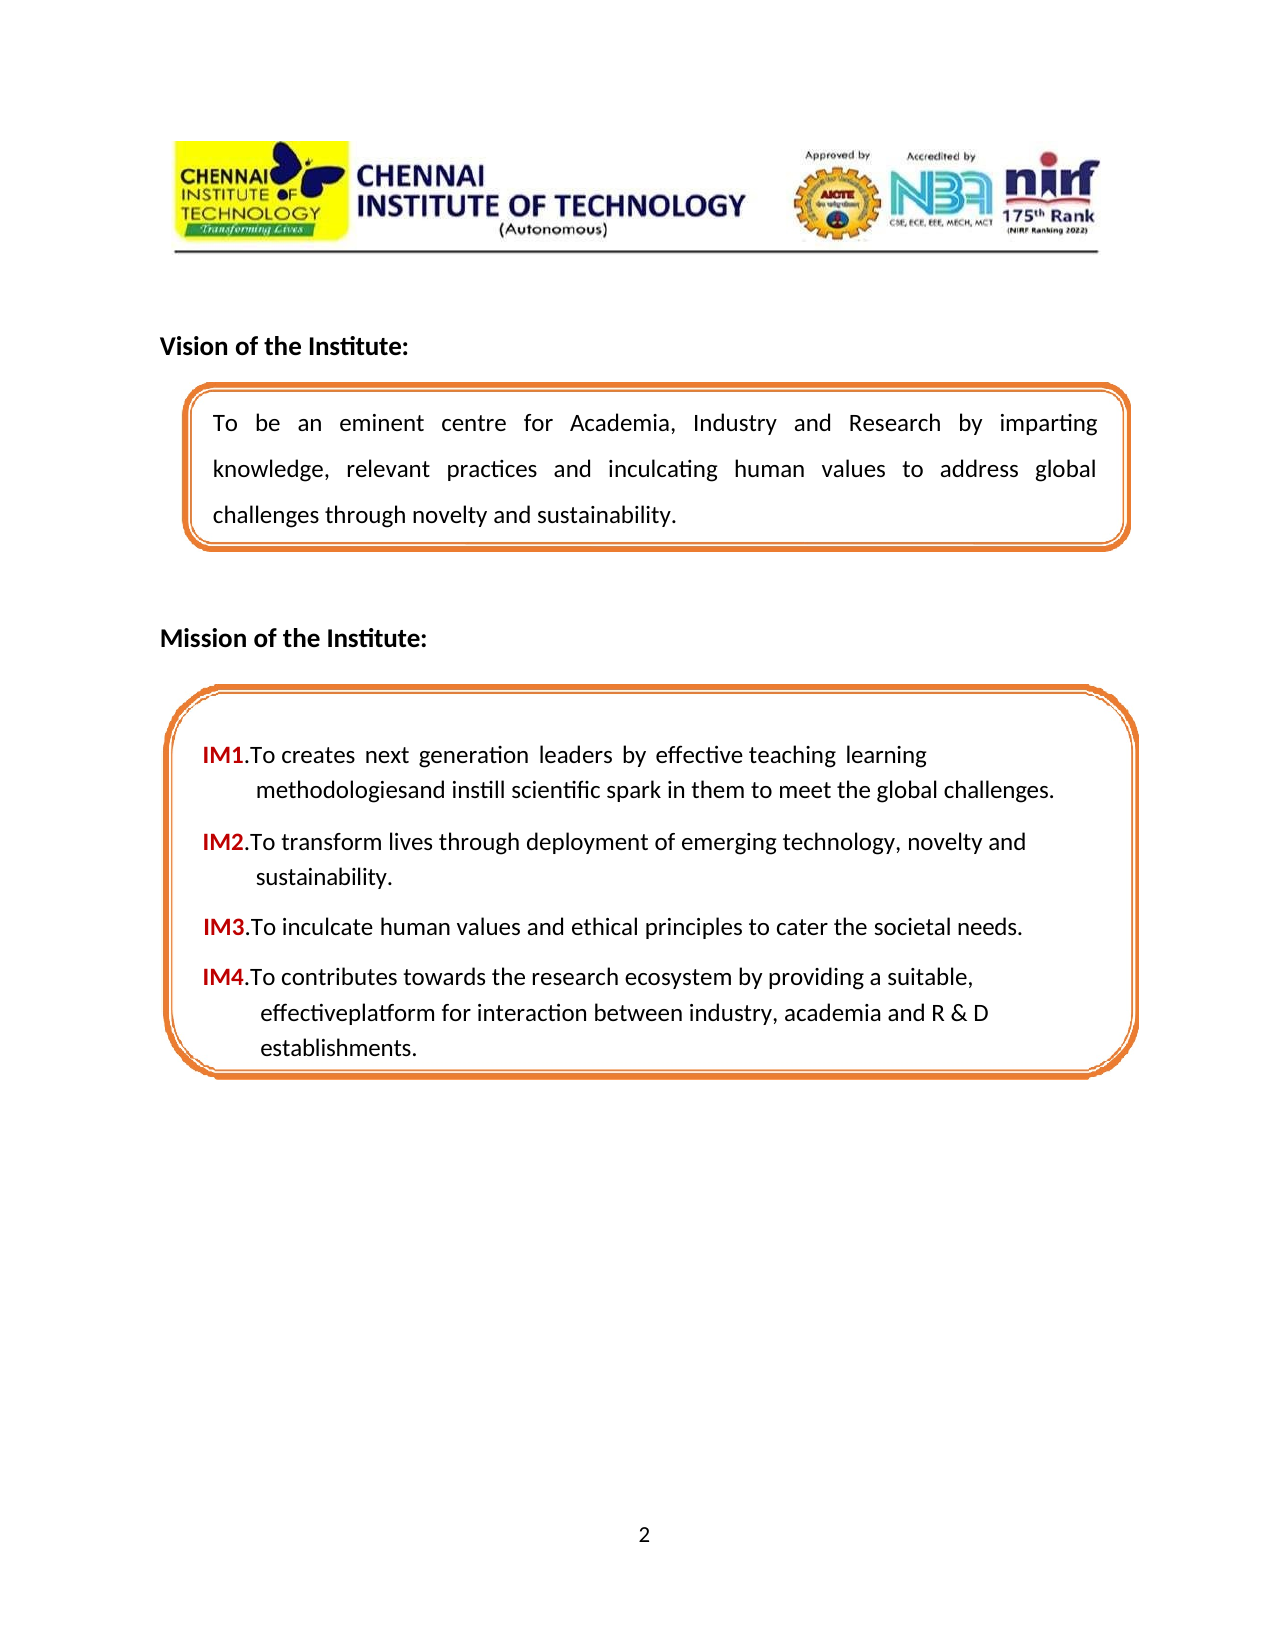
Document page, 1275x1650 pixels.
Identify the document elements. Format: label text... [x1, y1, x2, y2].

picture [181, 382, 1131, 552]
subtitle Vision of the Institute: [159, 329, 1164, 362]
text Mission of the Institute: [159, 621, 1164, 654]
picture [171, 141, 1101, 255]
picture [161, 684, 1139, 1080]
